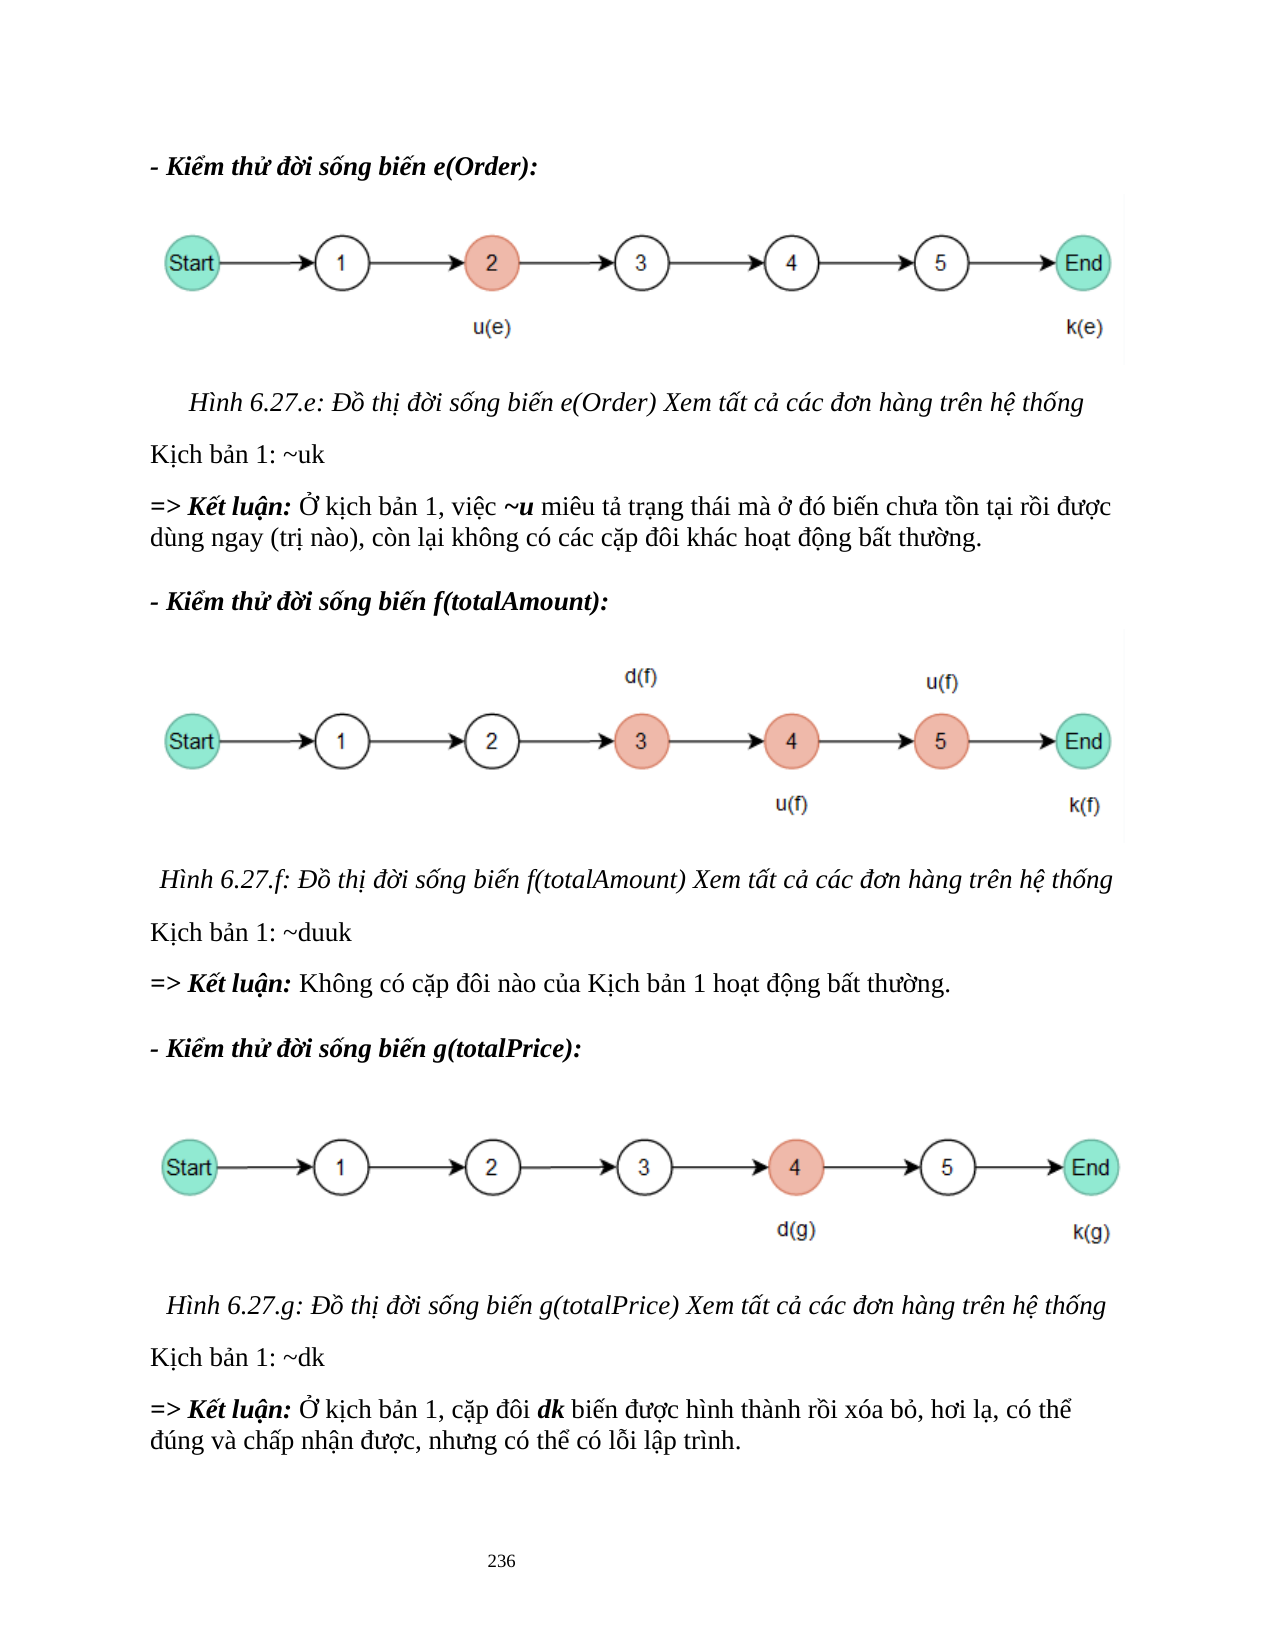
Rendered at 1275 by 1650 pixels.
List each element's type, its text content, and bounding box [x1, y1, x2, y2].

text Kịch bản 1: ~uk [150, 438, 1125, 469]
text Kịch bản 1: ~dk [150, 1341, 1125, 1372]
picture [150, 629, 1125, 843]
picture [150, 1076, 1125, 1269]
subtitle - Kiểm thử đời sống biến e(Order): [150, 150, 1125, 181]
picture [150, 194, 1125, 365]
text Kịch bản 1: ~duuk [150, 916, 1125, 947]
text => Kết luận: Không có cặp đôi nào của Kịch bản 1 hoạt động bất thường. [150, 968, 1125, 999]
text Hình 6.27.e: Đồ thị đời sống biến e(Order) Xem tất cả các đơn hàng trên hệ thống [150, 386, 1125, 417]
subtitle - Kiểm thử đời sống biến g(totalPrice): [150, 1032, 1125, 1063]
text Hình 6.27.g: Đồ thị đời sống biến g(totalPrice) Xem tất cả các đơn hàng trên hệ thống [150, 1289, 1125, 1320]
subtitle - Kiểm thử đời sống biến f(totalAmount): [150, 585, 1125, 617]
text => Kết luận: Ở kịch bản 1, cặp đôi dk biến được hình thành rồi xóa bỏ, hơi lạ, có thể đúng và chấp nhận được, nhưng có thể có lỗi lập trình. [150, 1393, 1125, 1455]
text Hình 6.27.f: Đồ thị đời sống biến f(totalAmount) Xem tất cả các đơn hàng trên hệ thống [150, 864, 1125, 895]
text => Kết luận: Ở kịch bản 1, việc ~u miêu tả trạng thái mà ở đó biến chưa tồn tại rồi được dùng ngay (trị nào), còn lại không có các cặp đôi khác hoạt động bất thường. [150, 490, 1125, 552]
